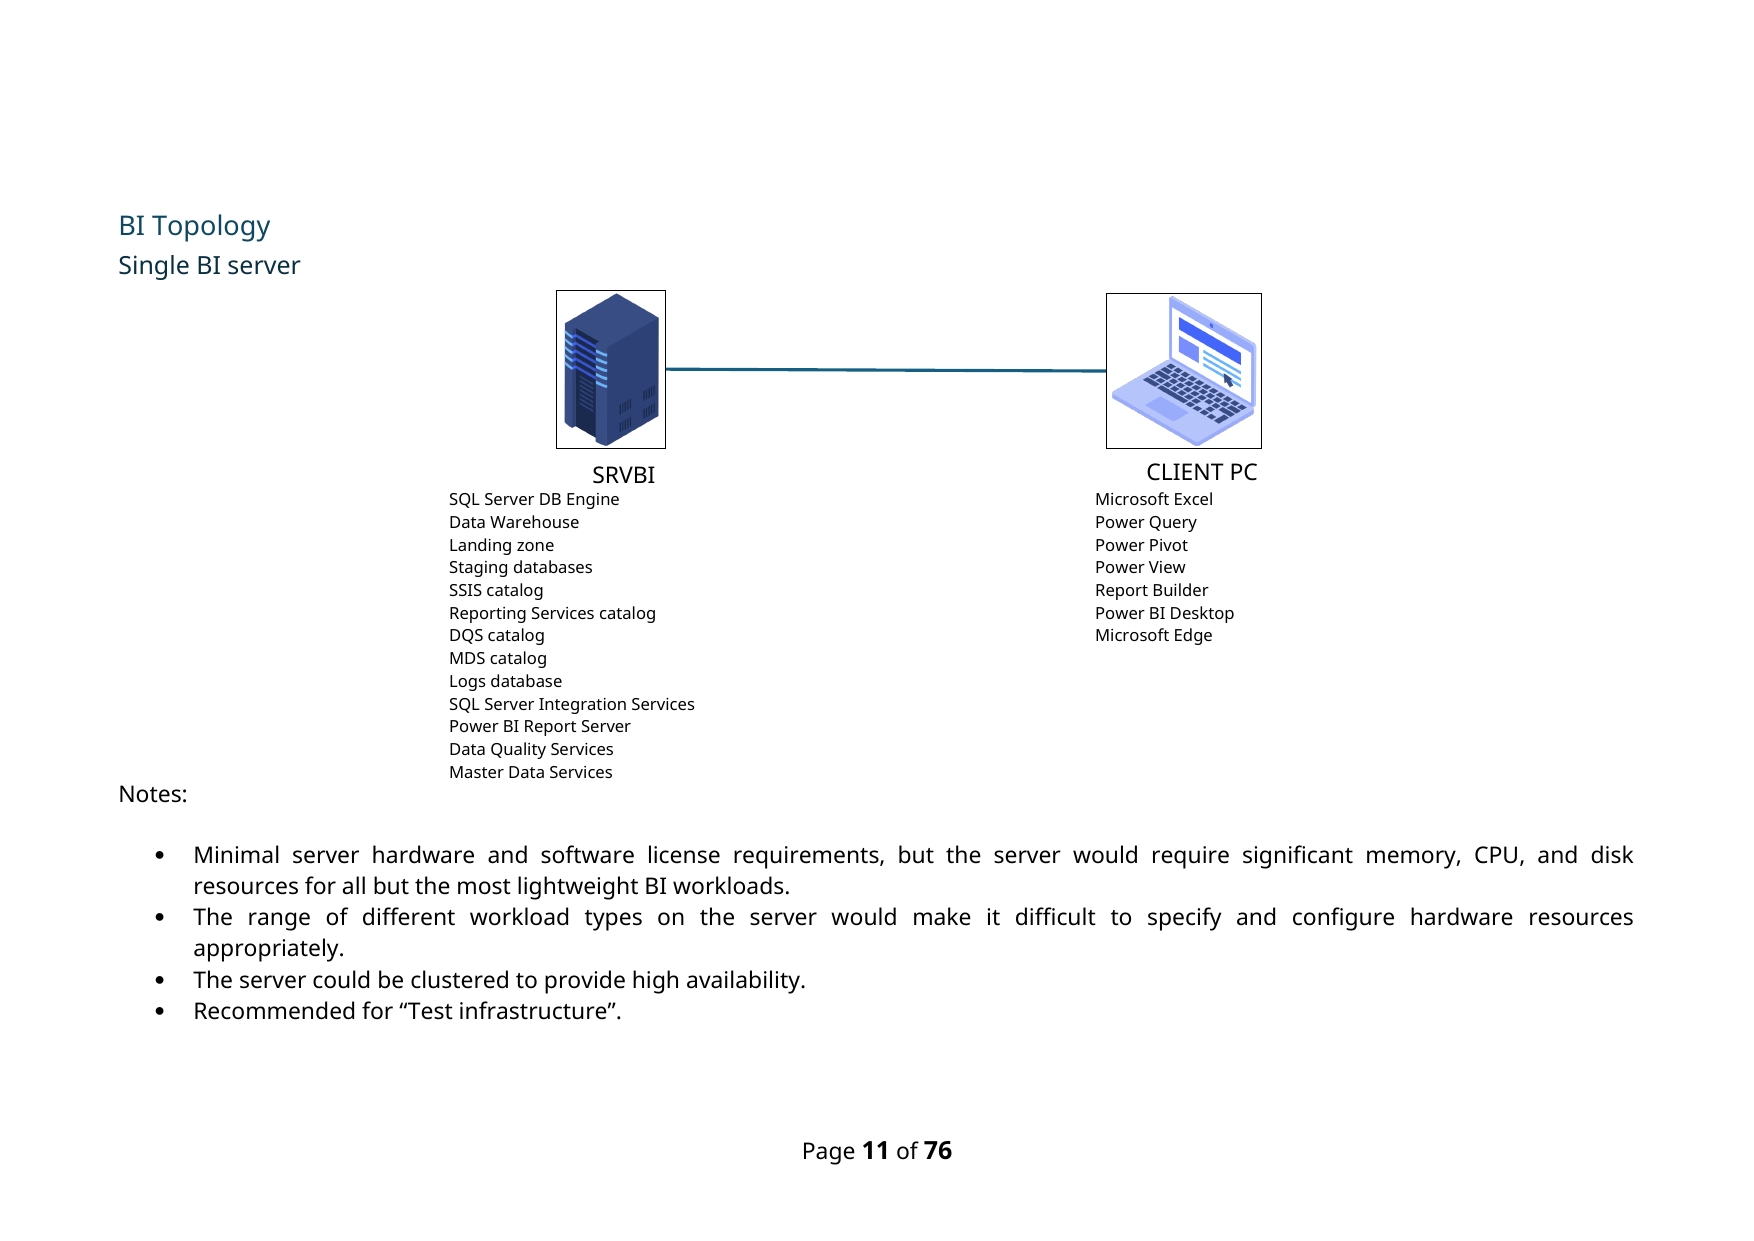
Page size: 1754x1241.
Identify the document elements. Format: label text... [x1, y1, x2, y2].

list The range of different workload types on the server would make it difficult to specify and configure hardware resources appropriately. [156, 901, 1636, 964]
list The server could be clustered to provide high availability. [156, 964, 1636, 995]
subtitle Single BI server [118, 247, 1636, 281]
list Recommended for “Test infrastructure”. [156, 995, 1636, 1026]
list Minimal server hardware and software license requirements, but the server would require significant memory, CPU, and disk resources for all but the most lightweight BI workloads. [156, 839, 1636, 901]
subtitle BI Topology [118, 206, 1636, 243]
text Notes: [118, 281, 1636, 809]
